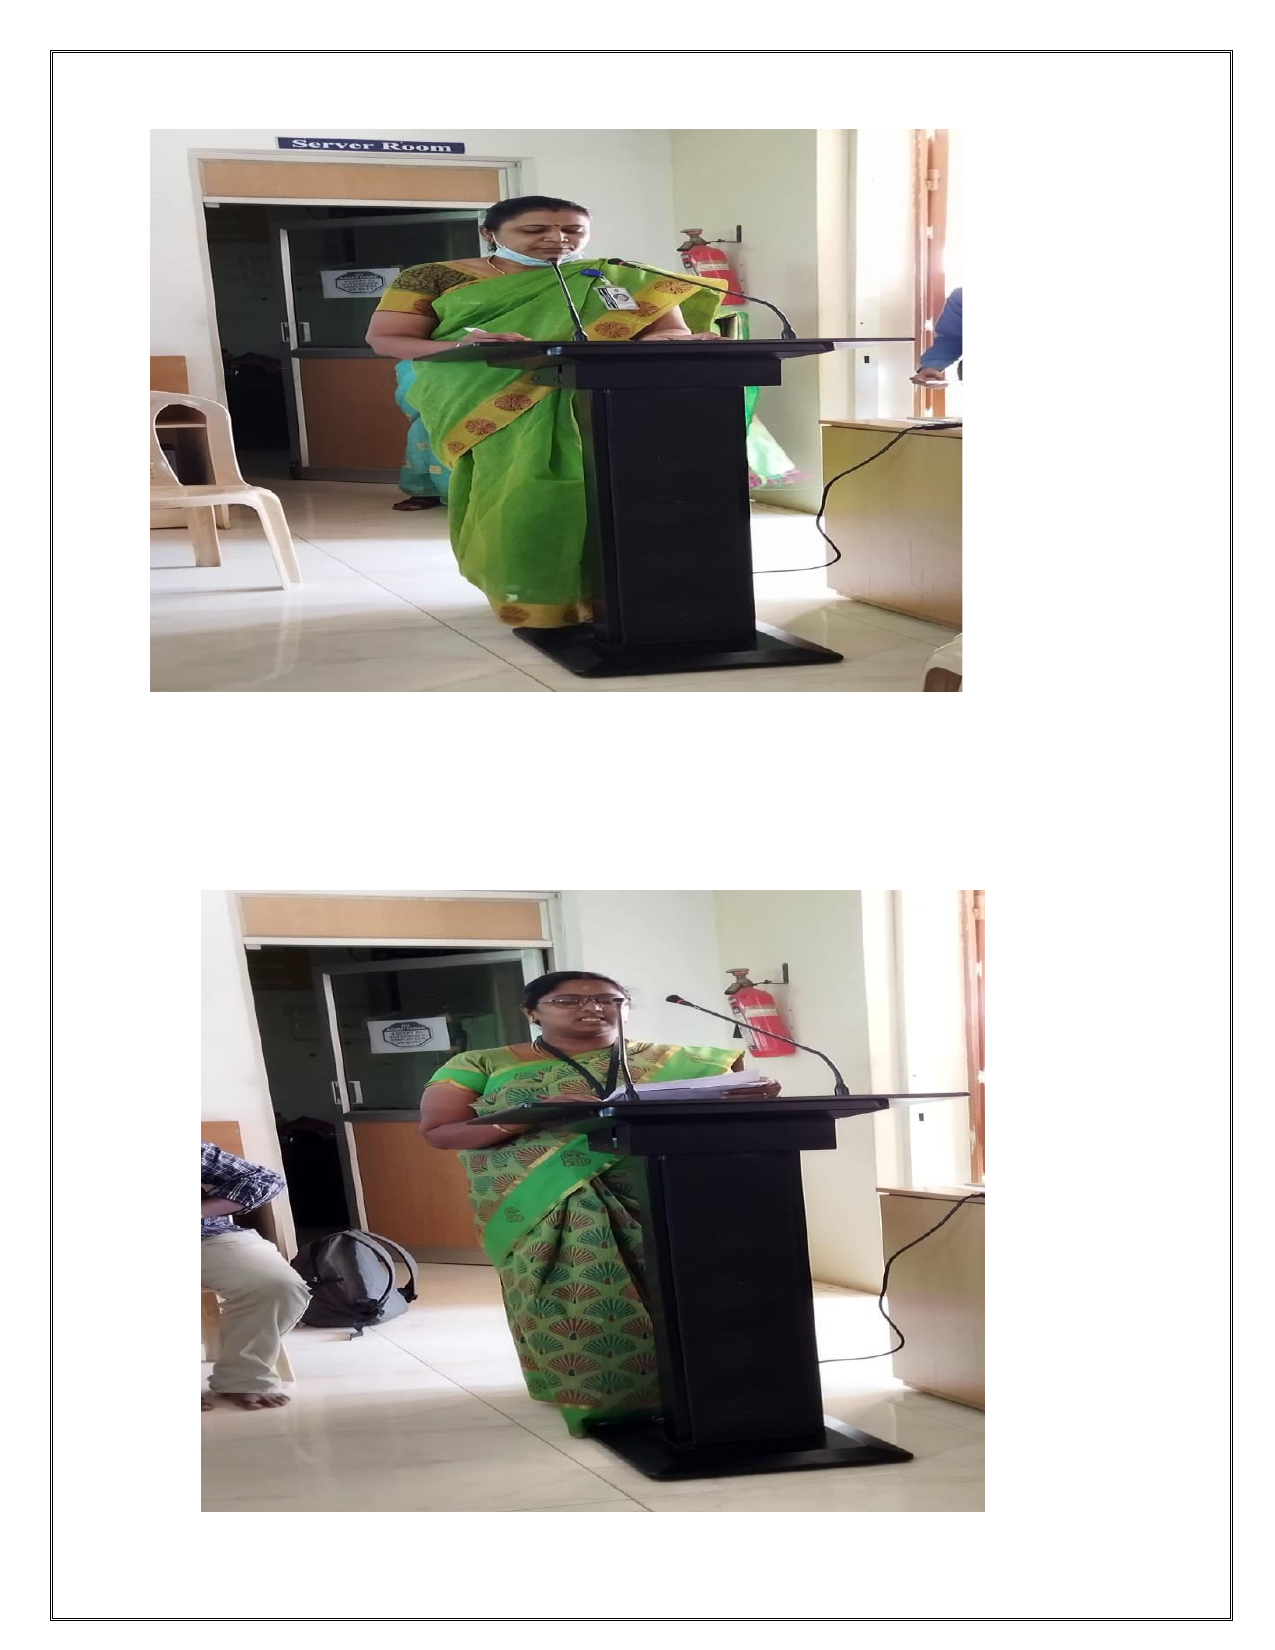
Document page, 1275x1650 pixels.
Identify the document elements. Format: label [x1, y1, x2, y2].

picture [150, 129, 963, 692]
picture [201, 890, 985, 1512]
